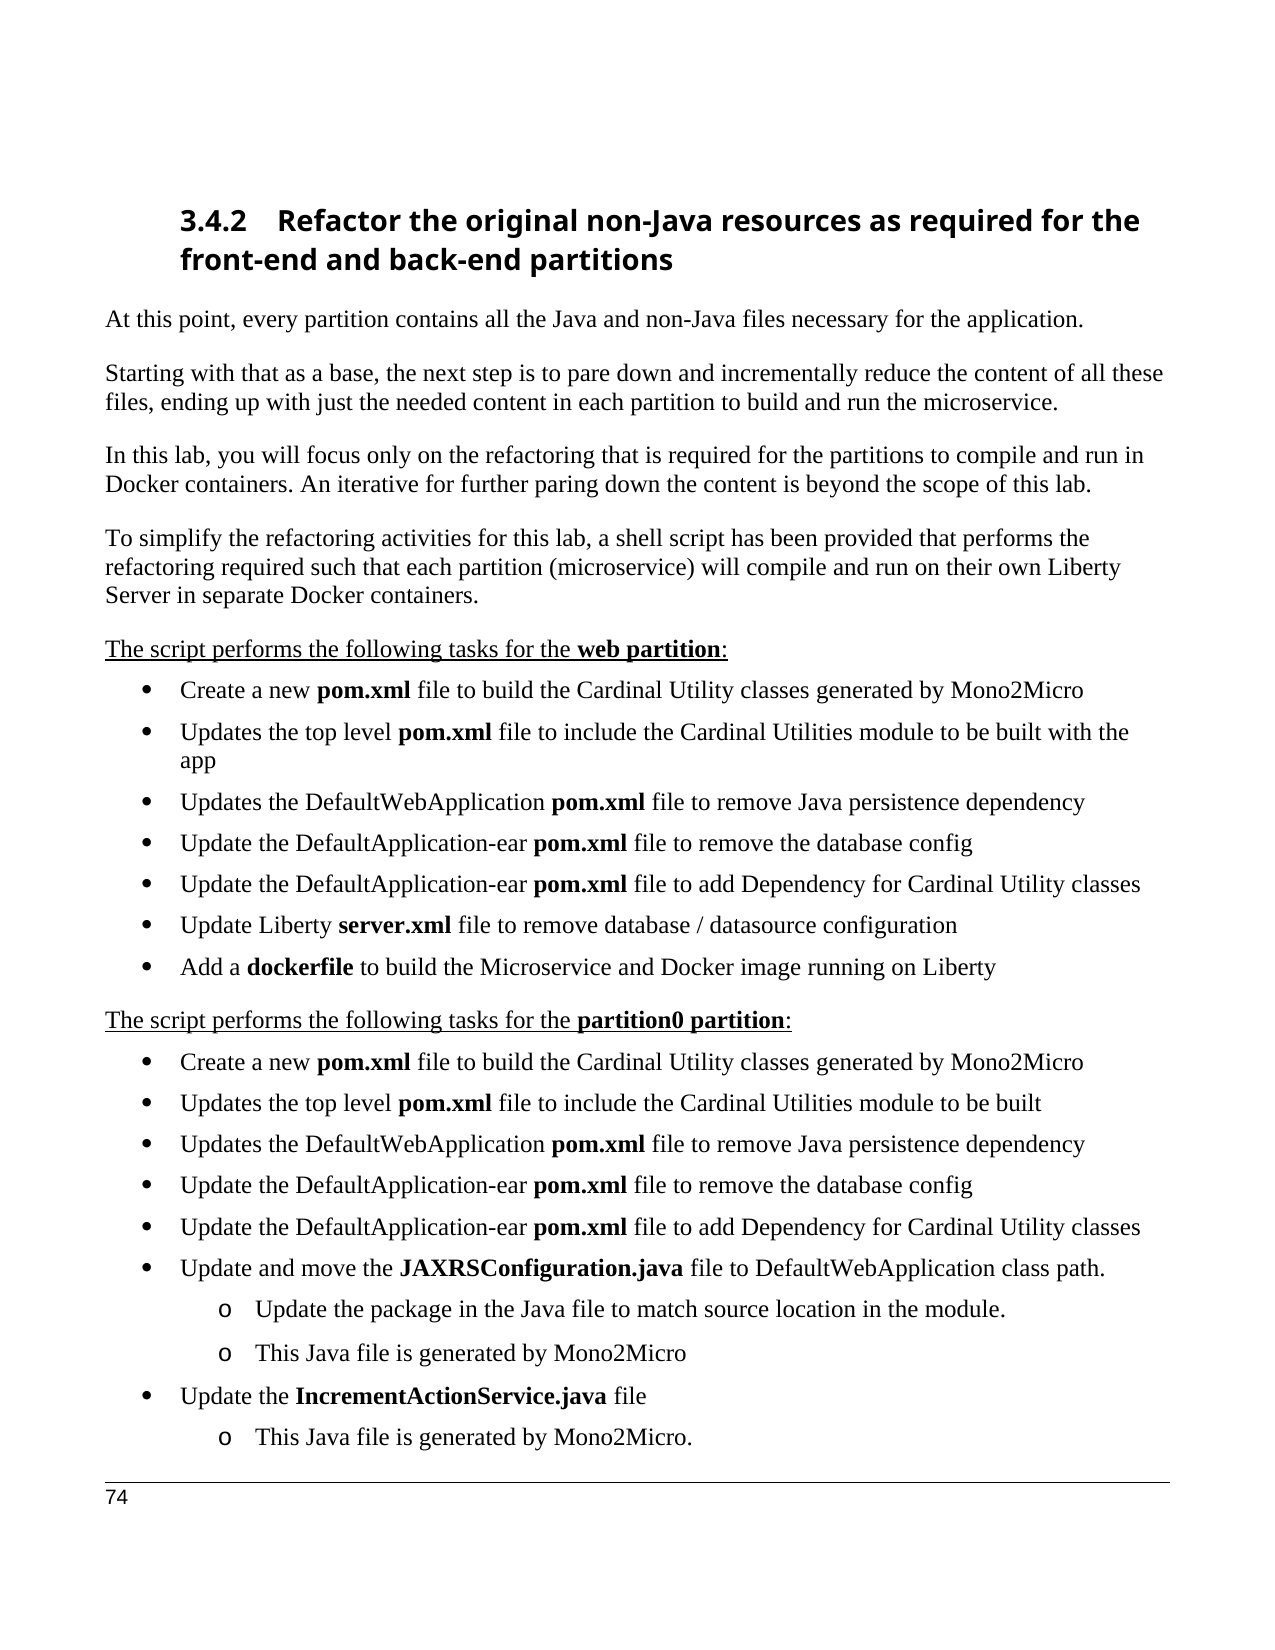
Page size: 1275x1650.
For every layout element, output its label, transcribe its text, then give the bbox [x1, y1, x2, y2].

list This Java file is generated by Mono2Micro. [217, 1422, 1170, 1453]
text To simplify the refactoring activities for this lab, a shell script has been provided that performs the refactoring required such that each partition (microservice) will compile and run on their own Liberty Server in separate Docker containers. [105, 523, 1170, 609]
text The script performs the following tasks for the partition0 partition: [105, 1006, 1170, 1034]
text In this lab, you will focus only on the refactoring that is required for the partitions to compile and run in Docker containers. An iterative for further paring down the content is beyond the scope of this lab. [105, 441, 1170, 498]
list Update Liberty server.xml file to remove database / datasource configuration [142, 911, 1170, 939]
list Update the DefaultApplication-ear pom.xml file to add Dependency for Cardinal Utility classes [142, 869, 1170, 898]
text At this point, every partition contains all the Java and non-Java files necessary for the application. [105, 304, 1170, 333]
list Updates the top level pom.xml file to include the Cardinal Utilities module to be built [142, 1088, 1170, 1117]
list Updates the DefaultWebApplication pom.xml file to remove Java persistence dependency [142, 787, 1170, 816]
list Add a dockerfile to build the Microservice and Docker image running on Liberty [142, 952, 1170, 981]
text Starting with that as a base, the next step is to pare down and incrementally reduce the content of all these files, ending up with just the needed content in each partition to build and run the microservice. [105, 358, 1170, 416]
list Update the DefaultApplication-ear pom.xml file to remove the database config [142, 828, 1170, 857]
list Update the DefaultApplication-ear pom.xml file to add Dependency for Cardinal Utility classes [142, 1212, 1170, 1241]
list Update the package in the Java file to match source location in the module. [217, 1294, 1170, 1325]
list Update the IncrementActionService.java file [142, 1381, 1170, 1410]
subtitle 3.4.2 Refactor the original non-Java resources as required for the front-end and back-end partitions [180, 200, 1170, 279]
list Updates the DefaultWebApplication pom.xml file to remove Java persistence dependency [142, 1129, 1170, 1158]
list Update the DefaultApplication-ear pom.xml file to remove the database config [142, 1171, 1170, 1199]
list Updates the top level pom.xml file to include the Cardinal Utilities module to be built with the app [142, 717, 1170, 774]
list Create a new pom.xml file to build the Cardinal Utility classes generated by Mono2Micro [142, 676, 1170, 704]
list Update and move the JAXRSConfiguration.java file to DefaultWebApplication class path. [142, 1253, 1170, 1282]
list This Java file is generated by Mono2Micro [217, 1338, 1170, 1368]
text The script performs the following tasks for the web partition: [105, 634, 1170, 663]
list Create a new pom.xml file to build the Cardinal Utility classes generated by Mono2Micro [142, 1047, 1170, 1076]
